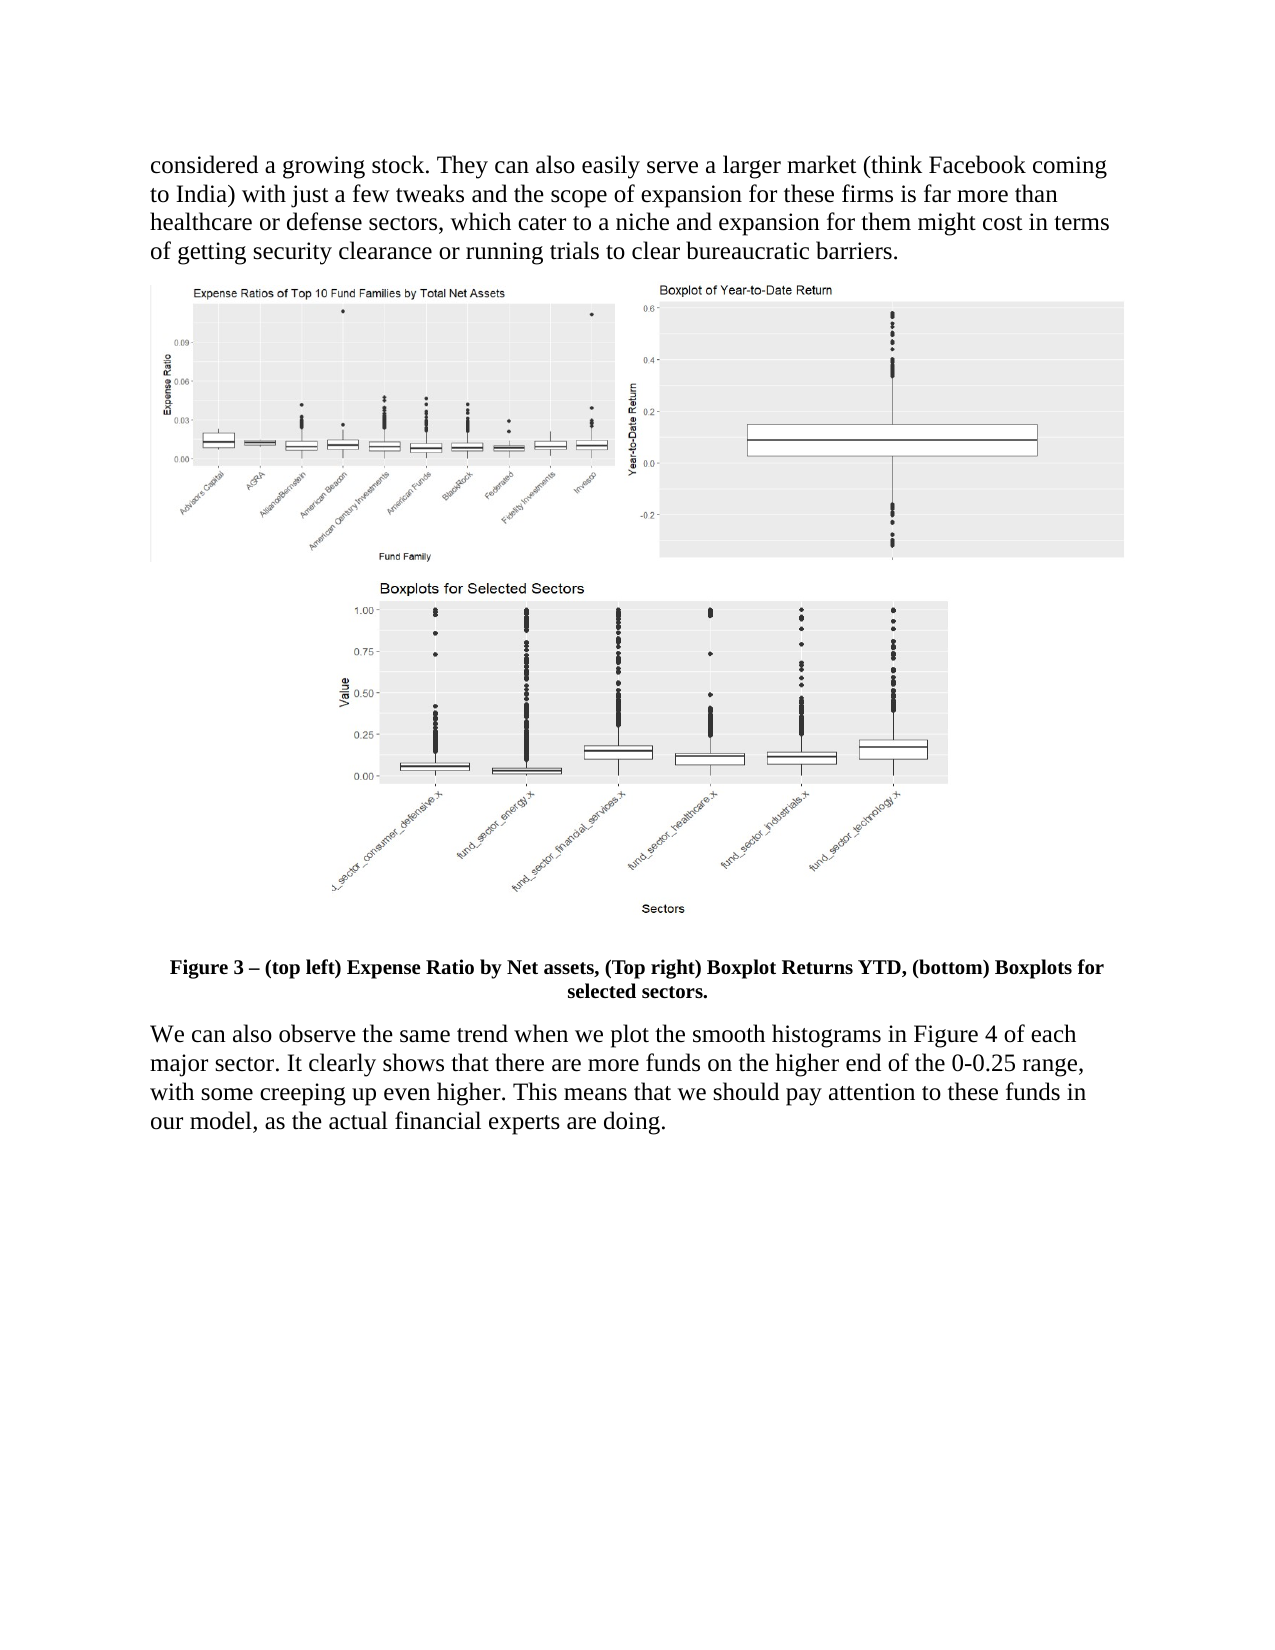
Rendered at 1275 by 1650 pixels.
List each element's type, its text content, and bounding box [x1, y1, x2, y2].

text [150, 150, 1125, 265]
text We can also observe the same trend when we plot the smooth histograms in Figure 4 of each major sector. It clearly shows that there are more funds on the higher end of the 0-0.25 range, with some creeping up even higher. This means that we should pay attention to these funds in our model, as the actual financial experts are doing. [150, 1019, 1125, 1134]
picture [325, 581, 951, 915]
subtitle Figure 3 – (top left) Expense Ratio by Net assets, (Top right) Boxplot Returns YTD, (bottom) Boxplots for selected sectors. [149, 955, 1125, 1003]
picture [150, 281, 1125, 563]
